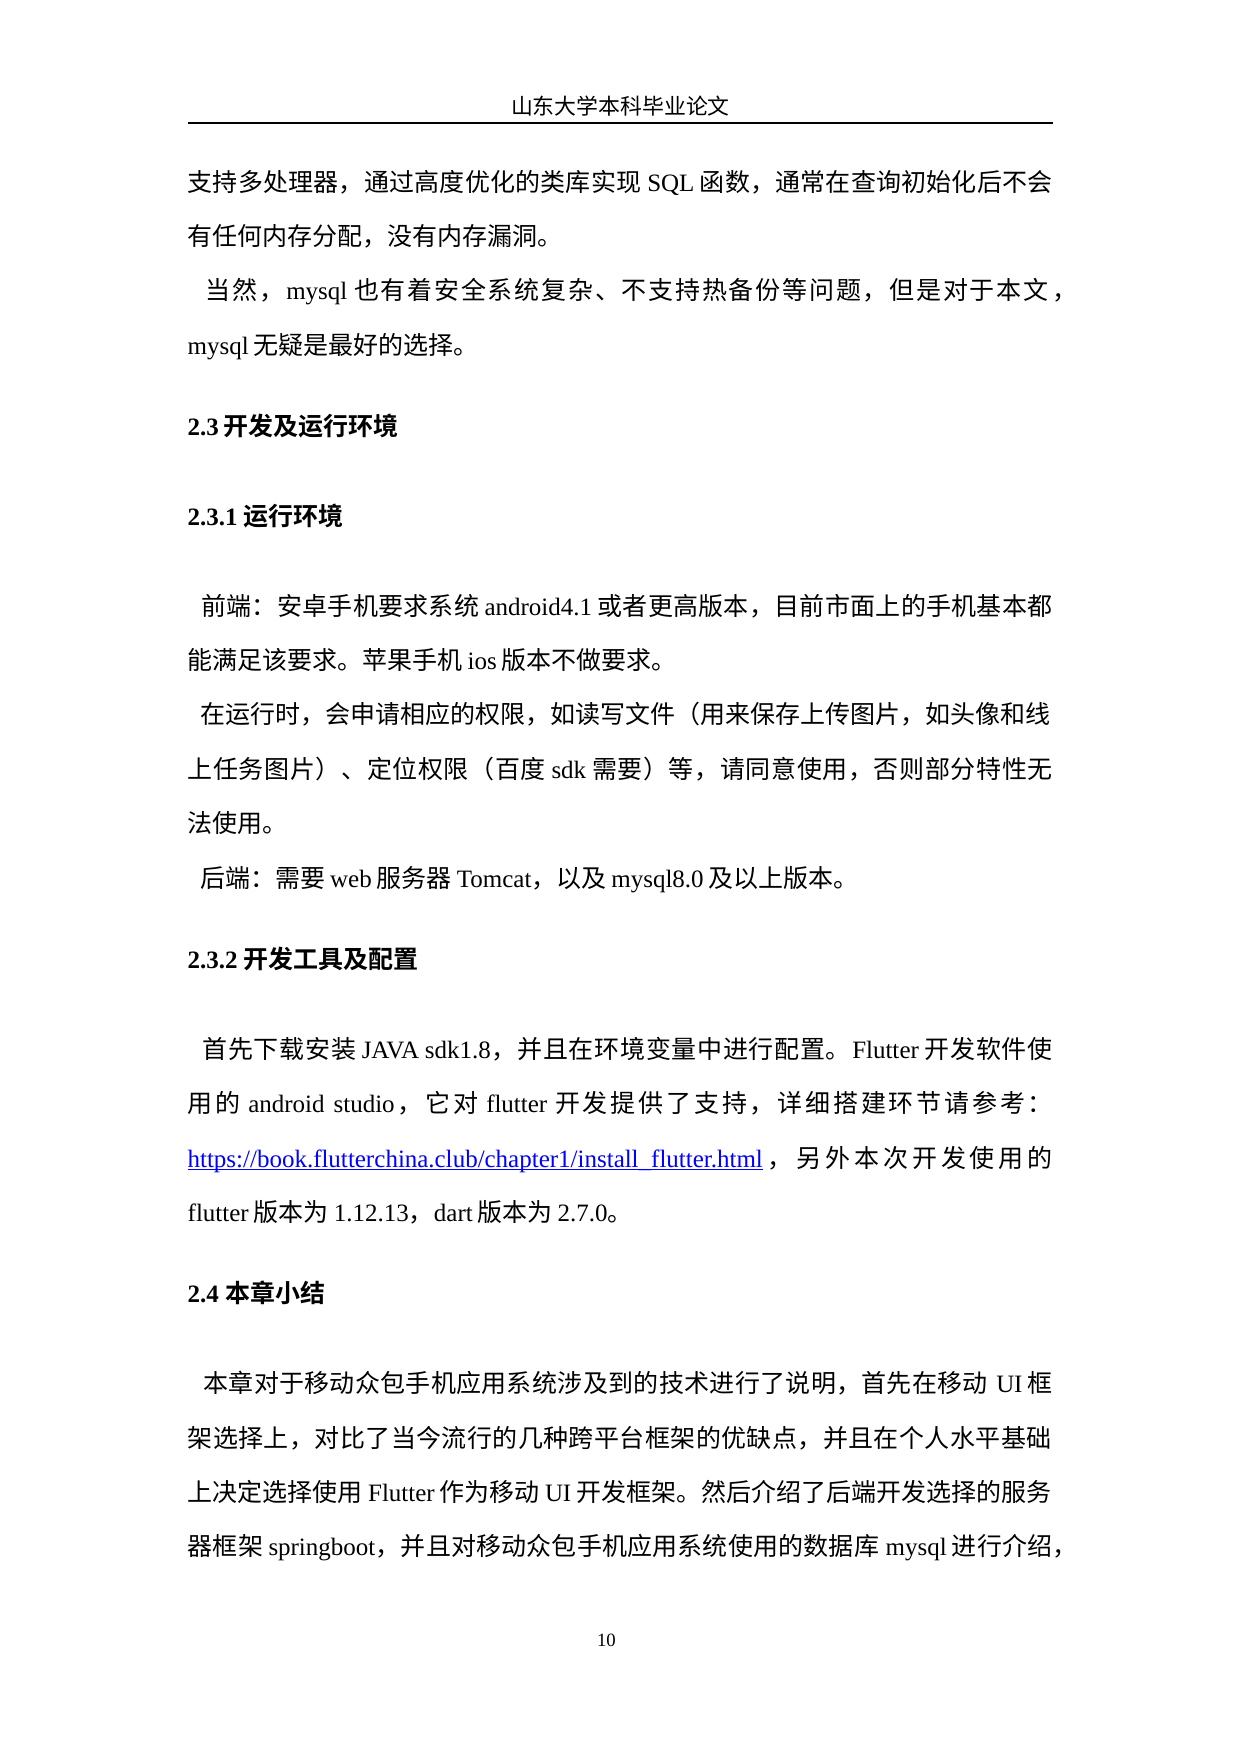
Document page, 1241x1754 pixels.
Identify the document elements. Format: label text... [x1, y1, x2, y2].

text 在运行时，会申请相应的权限，如读写文件（用来保存上传图片，如头像和线上任务图片）、定位权限（百度sdk需要）等，请同意使用，否则部分特性无法使用。 [187, 695, 1053, 840]
text 前端：安卓手机要求系统android4.1或者更高版本，目前市面上的手机基本都能满足该要求。苹果手机ios版本不做要求。 [187, 586, 1053, 677]
text 后端：需要web服务器Tomcat，以及mysql8.0及以上版本。 [187, 858, 1053, 894]
subtitle 2.3.2 开发工具及配置 [187, 939, 1053, 976]
text 首先下载安装JAVA sdk1.8，并且在环境变量中进行配置。Flutter开发软件使用的android studio，它对flutter开发提供了支持，详细搭建环节请参考：https://book.flutterchina.club/chapter1/install_flutter.html，另外本次开发使用的flutter版本为1.12.13，dart版本为2.7.0。 [187, 1029, 1053, 1229]
subtitle 2.3.1 运行环境 [187, 496, 1053, 533]
subtitle 2.3开发及运行环境 [187, 407, 1053, 443]
subtitle 2.4 本章小结 [187, 1274, 1053, 1310]
text 当然，mysql也有着安全系统复杂、不支持热备份等问题，但是对于本文，mysql无疑是最好的选择。 [187, 271, 1053, 361]
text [187, 1364, 1053, 1563]
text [187, 162, 1053, 253]
